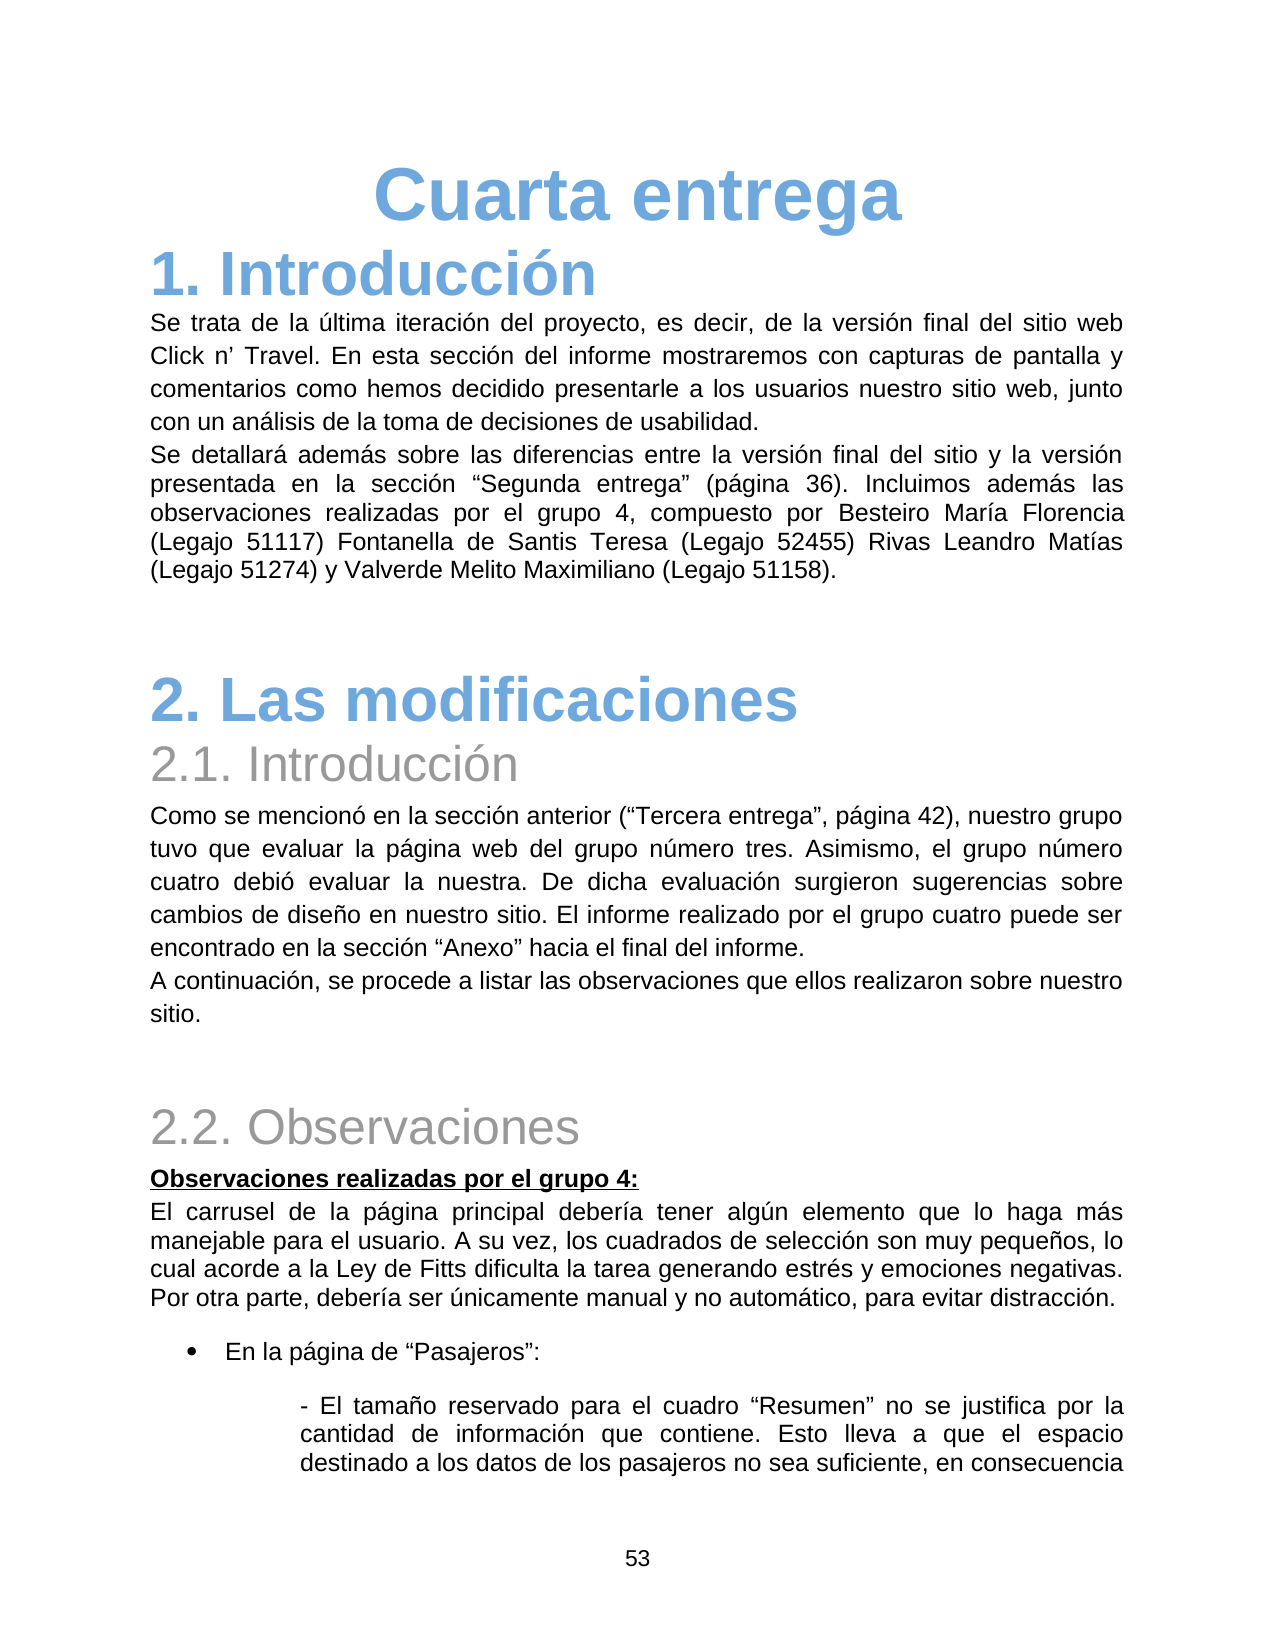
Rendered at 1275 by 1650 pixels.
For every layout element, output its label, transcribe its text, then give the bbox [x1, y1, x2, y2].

text 1. Introducción [150, 236, 1125, 308]
text Observaciones realizadas por el grupo 4: [150, 1164, 1125, 1193]
text Se detallará además sobre las diferencias entre la versión final del sitio y la versión presentada en la sección “Segunda entrega” (página 36). Incluimos además las observaciones realizadas por el grupo 4, compuesto por Besteiro María Florencia (Legajo 51117) Fontanella de Santis Teresa (Legajo 52455) Rivas Leandro Matías (Legajo 51274) y Valverde Melito Maximiliano (Legajo 51158). [150, 440, 1125, 584]
text 2.2. Observaciones [150, 1098, 1125, 1155]
list El carrusel de la página principal debería tener algún elemento que lo haga más manejable para el usuario. A su vez, los cuadrados de selección son muy pequeños, lo cual acorde a la Ley de Fitts dificulta la tarea generando estrés y emociones negativas. Por otra parte, debería ser únicamente manual y no automático, para evitar distracción. [150, 1197, 1125, 1312]
text A continuación, se procede a listar las observaciones que ellos realizaron sobre nuestro sitio. [150, 966, 1125, 1027]
text Cuarta entrega [150, 150, 1125, 236]
list En la página de “Pasajeros”: [187, 1337, 1125, 1366]
text 2. Las modificaciones [150, 663, 1125, 734]
text Se trata de la última iteración del proyecto, es decir, de la versión final del sitio web Click n’ Travel. En esta sección del informe mostraremos con capturas de pantalla y comentarios como hemos decidido presentarle a los usuarios nuestro sitio web, junto con un análisis de la toma de decisiones de usabilidad. [150, 308, 1125, 436]
text 2.1. Introducción [150, 734, 1125, 792]
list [150, 1391, 1125, 1477]
text Como se mencionó en la sección anterior (“Tercera entrega”, página 42), nuestro grupo tuvo que evaluar la página web del grupo número tres. Asimismo, el grupo número cuatro debió evaluar la nuestra. De dicha evaluación surgieron sugerencias sobre cambios de diseño en nuestro sitio. El informe realizado por el grupo cuatro puede ser encontrado en la sección “Anexo” hacia el final del informe. [150, 801, 1125, 961]
